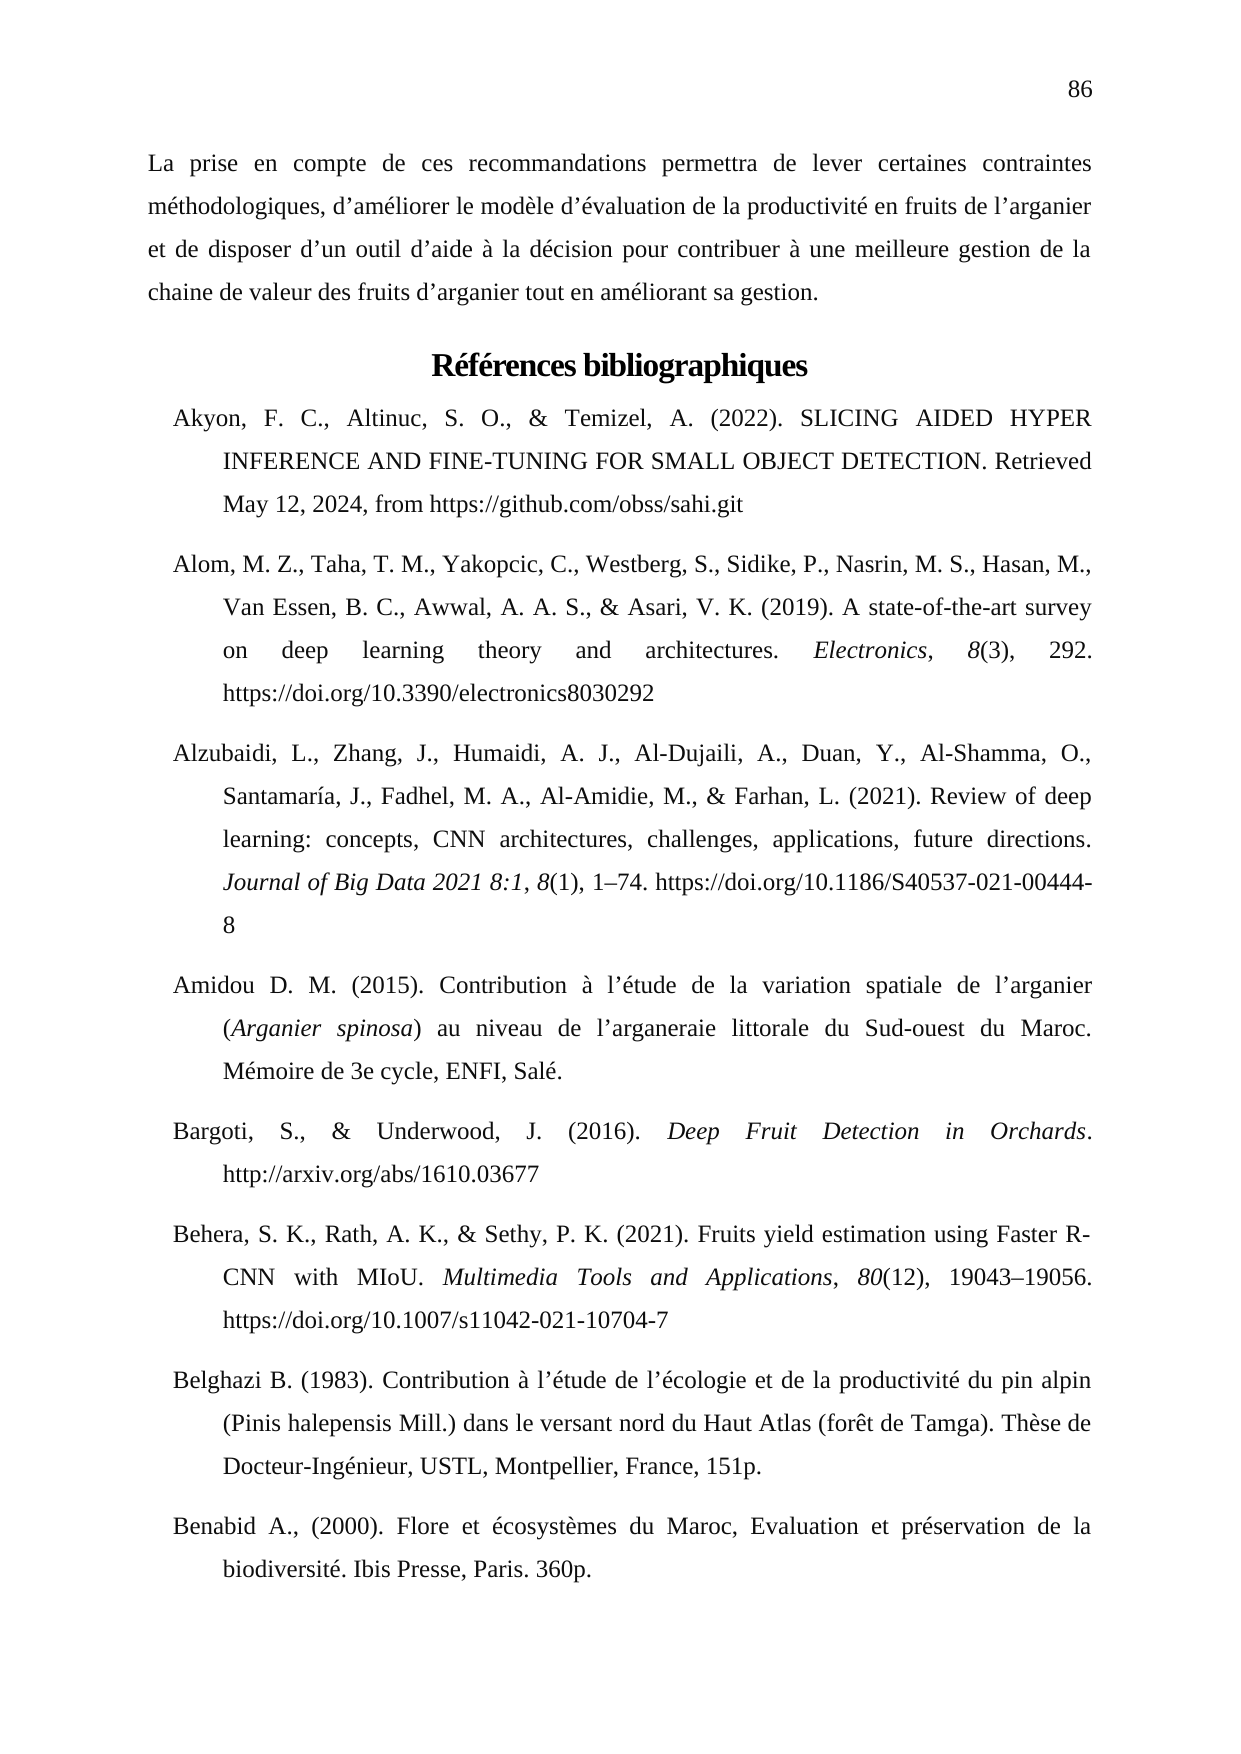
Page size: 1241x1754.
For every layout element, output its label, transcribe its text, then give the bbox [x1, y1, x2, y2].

subtitle Références bibliographiques [148, 345, 1093, 383]
text La prise en compte de ces recommandations permettra de lever certaines contraintes méthodologiques, d’améliorer le modèle d’évaluation de la productivité en fruits de l’arganier et de disposer d’un outil d’aide à la décision pour contribuer à une meilleure gestion de la chaine de valeur des fruits d’arganier tout en améliorant sa gestion. [148, 148, 1093, 306]
